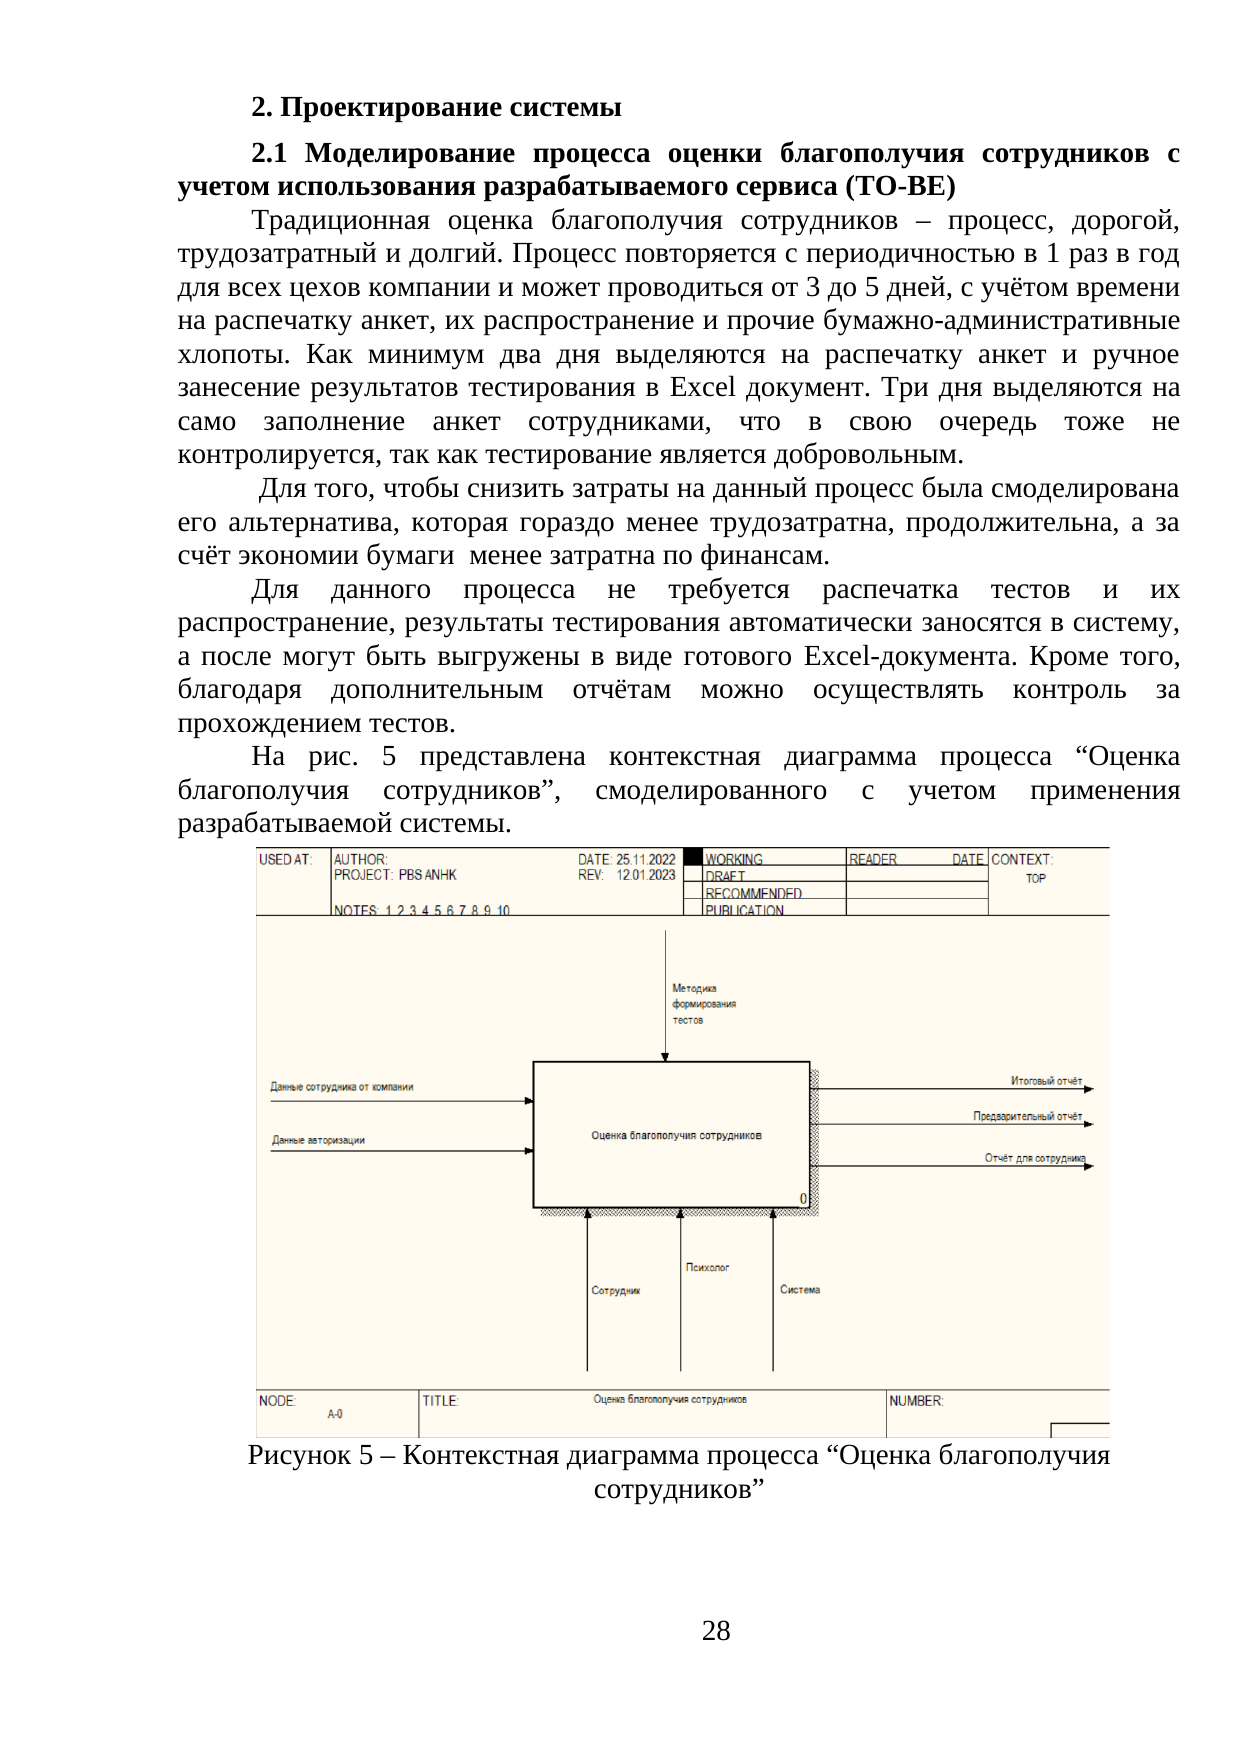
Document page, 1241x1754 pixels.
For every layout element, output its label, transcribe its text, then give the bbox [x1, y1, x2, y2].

subtitle 2. Проектирование системы [177, 89, 1181, 122]
text Рисунок 5 – Контекстная диаграмма процесса “Оценка благополучия сотрудников” [177, 1437, 1181, 1504]
text Для того, чтобы снизить затраты на данный процесс была смоделирована его альтернатива, которая гораздо менее трудозатратна, продолжительна, а за счёт экономии бумаги менее затратна по финансам. [177, 470, 1181, 571]
picture [256, 847, 1110, 1438]
text Для данного процесса не требуется распечатка тестов и их распространение, результаты тестирования автоматически заносятся в систему, а после могут быть выгружены в виде готового Excel-документа. Кроме того, благодаря дополнительным отчётам можно осуществлять контроль за прохождением тестов. [177, 571, 1181, 738]
text Традиционная оценка благополучия сотрудников – процесс, дорогой, трудозатратный и долгий. Процесс повторяется с периодичностью в 1 раз в год для всех цехов компании и может проводиться от 3 до 5 дней, с учётом времени на распечатку анкет, их распространение и прочие бумажно-административные хлопоты. Как минимум два дня выделяются на распечатку анкет и ручное занесение результатов тестирования в Excel документ. Три дня выделяются на само заполнение анкет сотрудниками, что в свою очередь тоже не контролируется, так как тестирование является добровольным. [177, 202, 1181, 470]
subtitle 2.1 Моделирование процесса оценки благополучия сотрудников с учетом использования разрабатываемого сервиса (TO-BE) [177, 135, 1181, 202]
text На рис. 5 представлена контекстная диаграмма процесса “Оценка благополучия сотрудников”, смоделированного с учетом применения разрабатываемой системы. [177, 738, 1181, 839]
